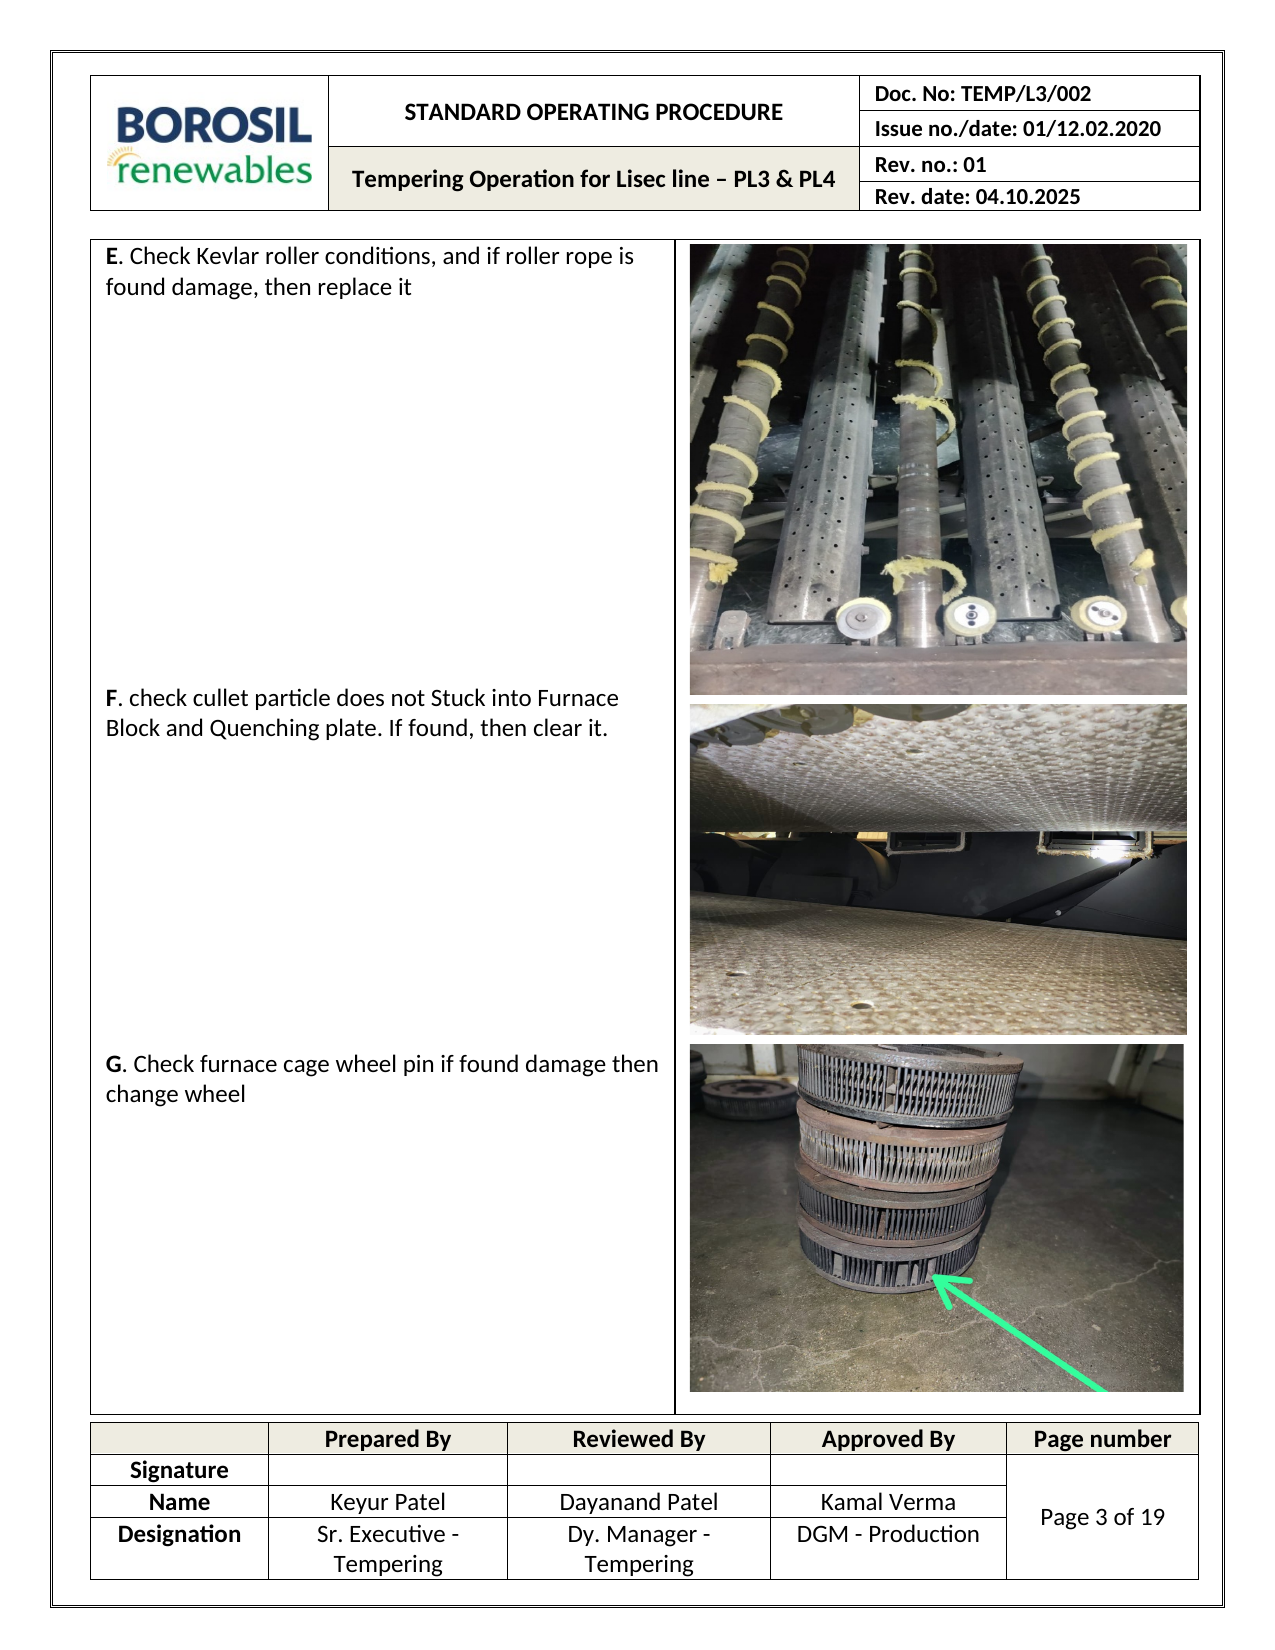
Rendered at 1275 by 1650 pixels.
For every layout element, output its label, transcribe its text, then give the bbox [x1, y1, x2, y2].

picture [107, 92, 312, 194]
picture [689, 704, 1187, 1035]
picture [689, 244, 1188, 695]
picture [689, 1044, 1184, 1392]
table_cell [676, 240, 1199, 1414]
